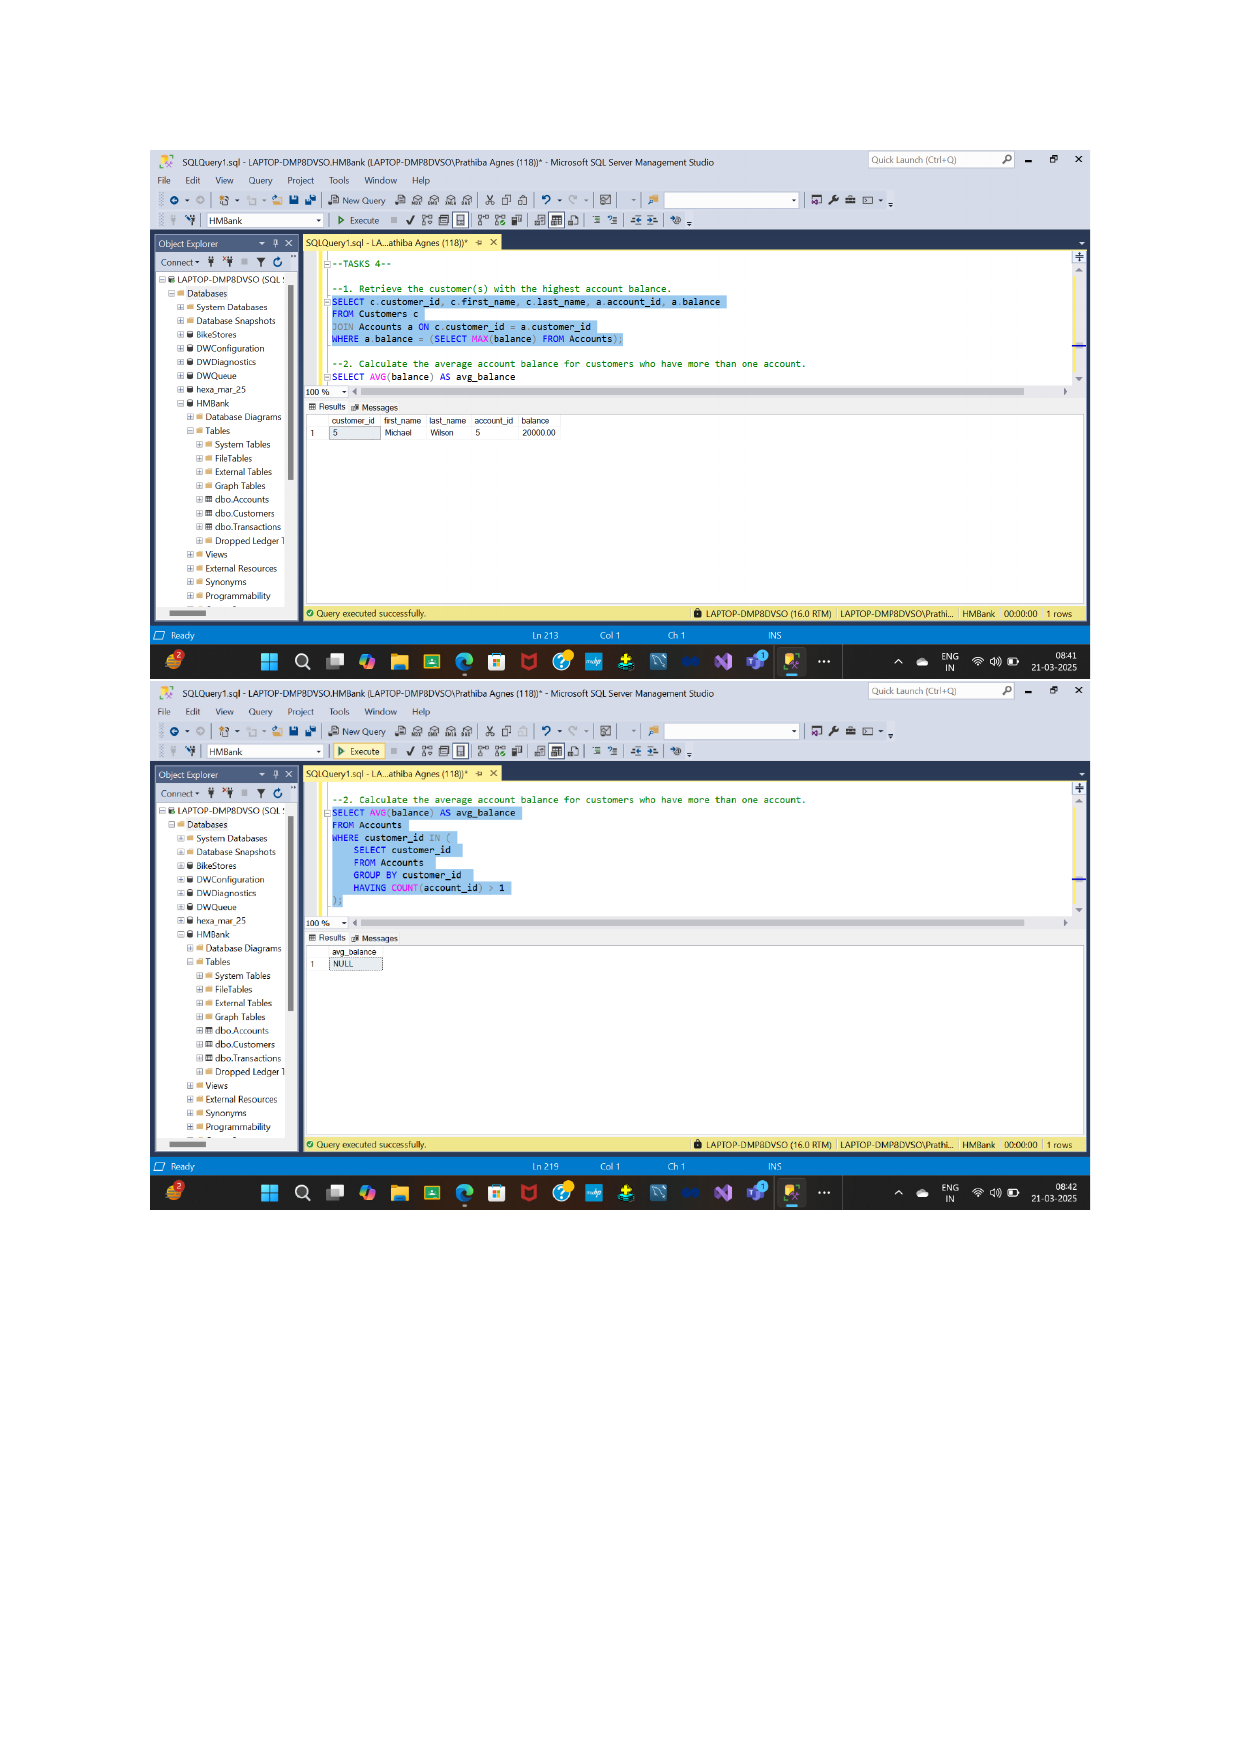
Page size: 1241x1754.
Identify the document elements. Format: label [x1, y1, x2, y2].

picture [150, 681, 1091, 1210]
picture [150, 150, 1091, 679]
